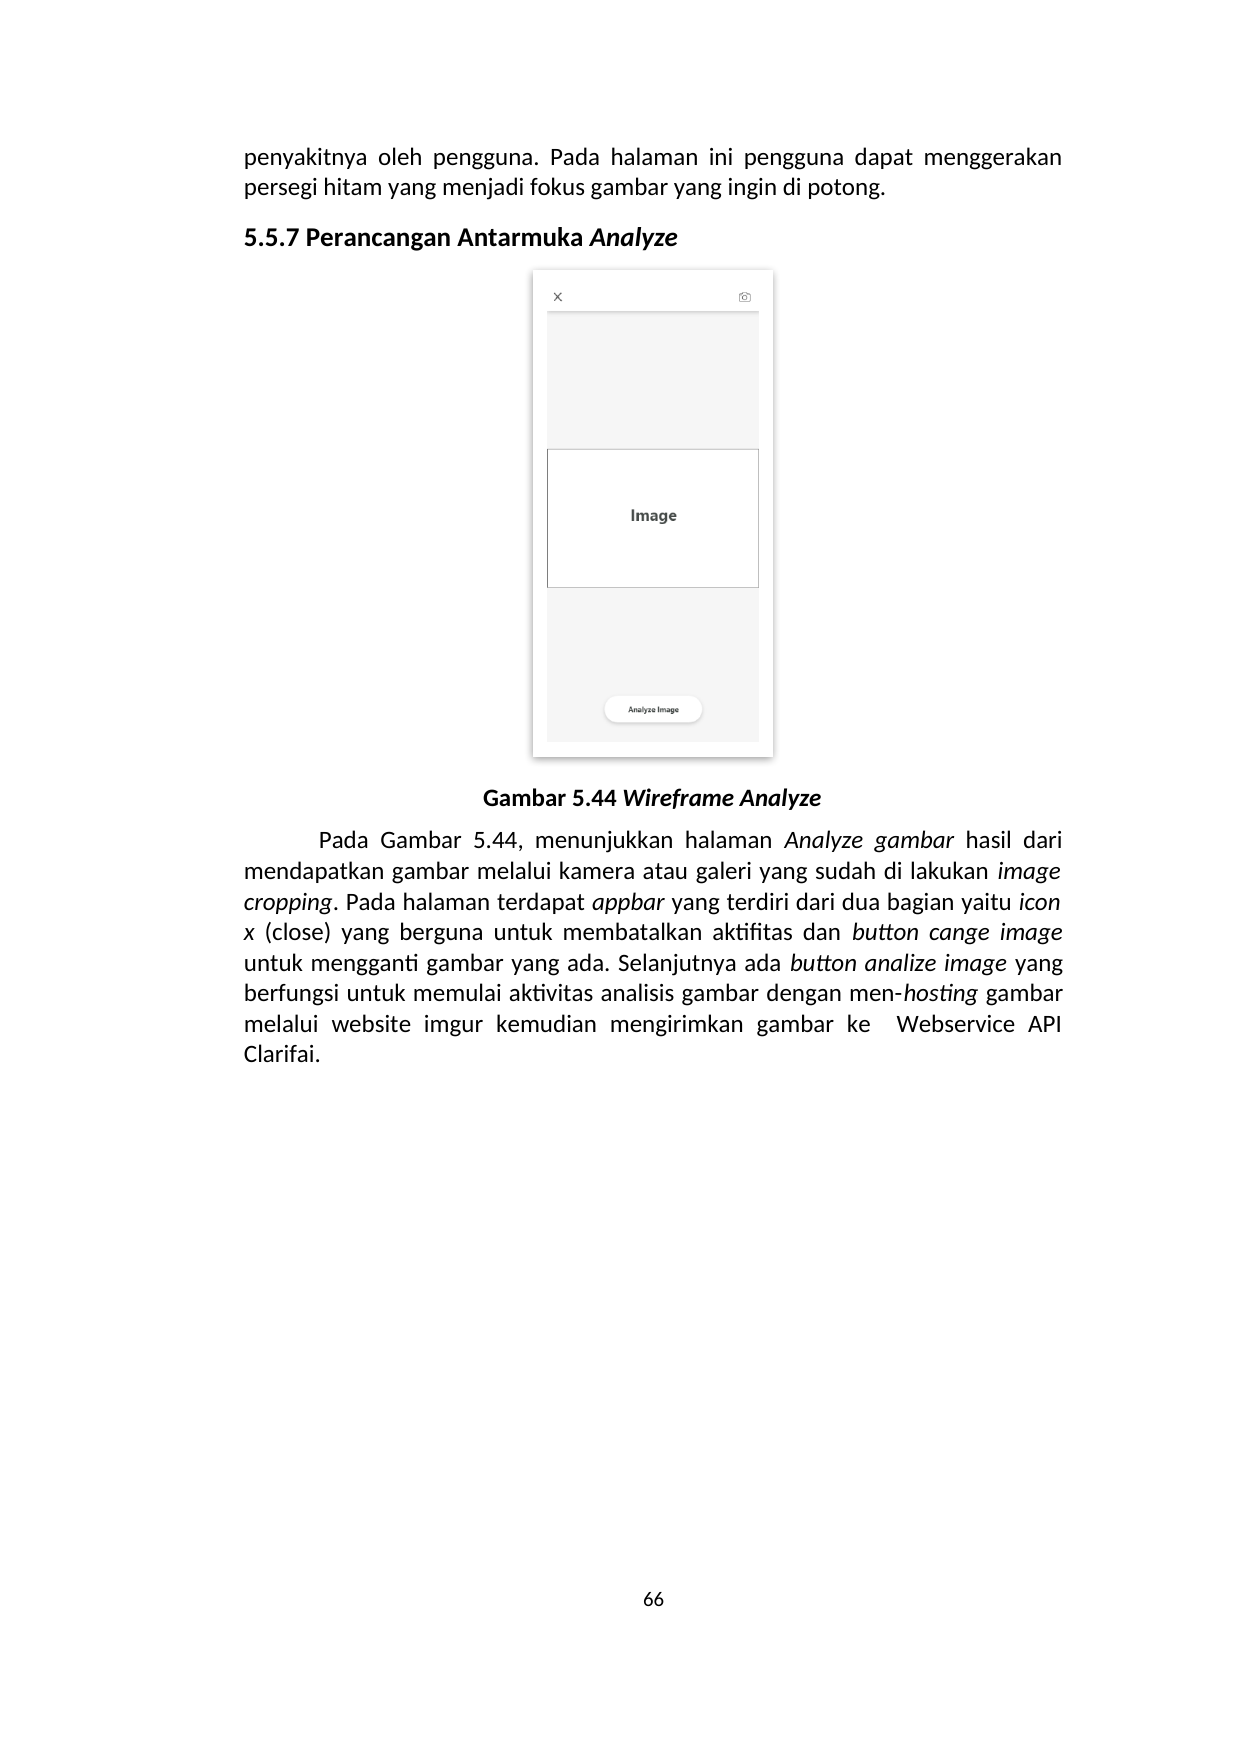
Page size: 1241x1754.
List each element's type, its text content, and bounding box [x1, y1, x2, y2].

subtitle Perancangan Antarmuka Analyze [244, 220, 1063, 253]
picture [547, 285, 759, 742]
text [244, 141, 1063, 202]
